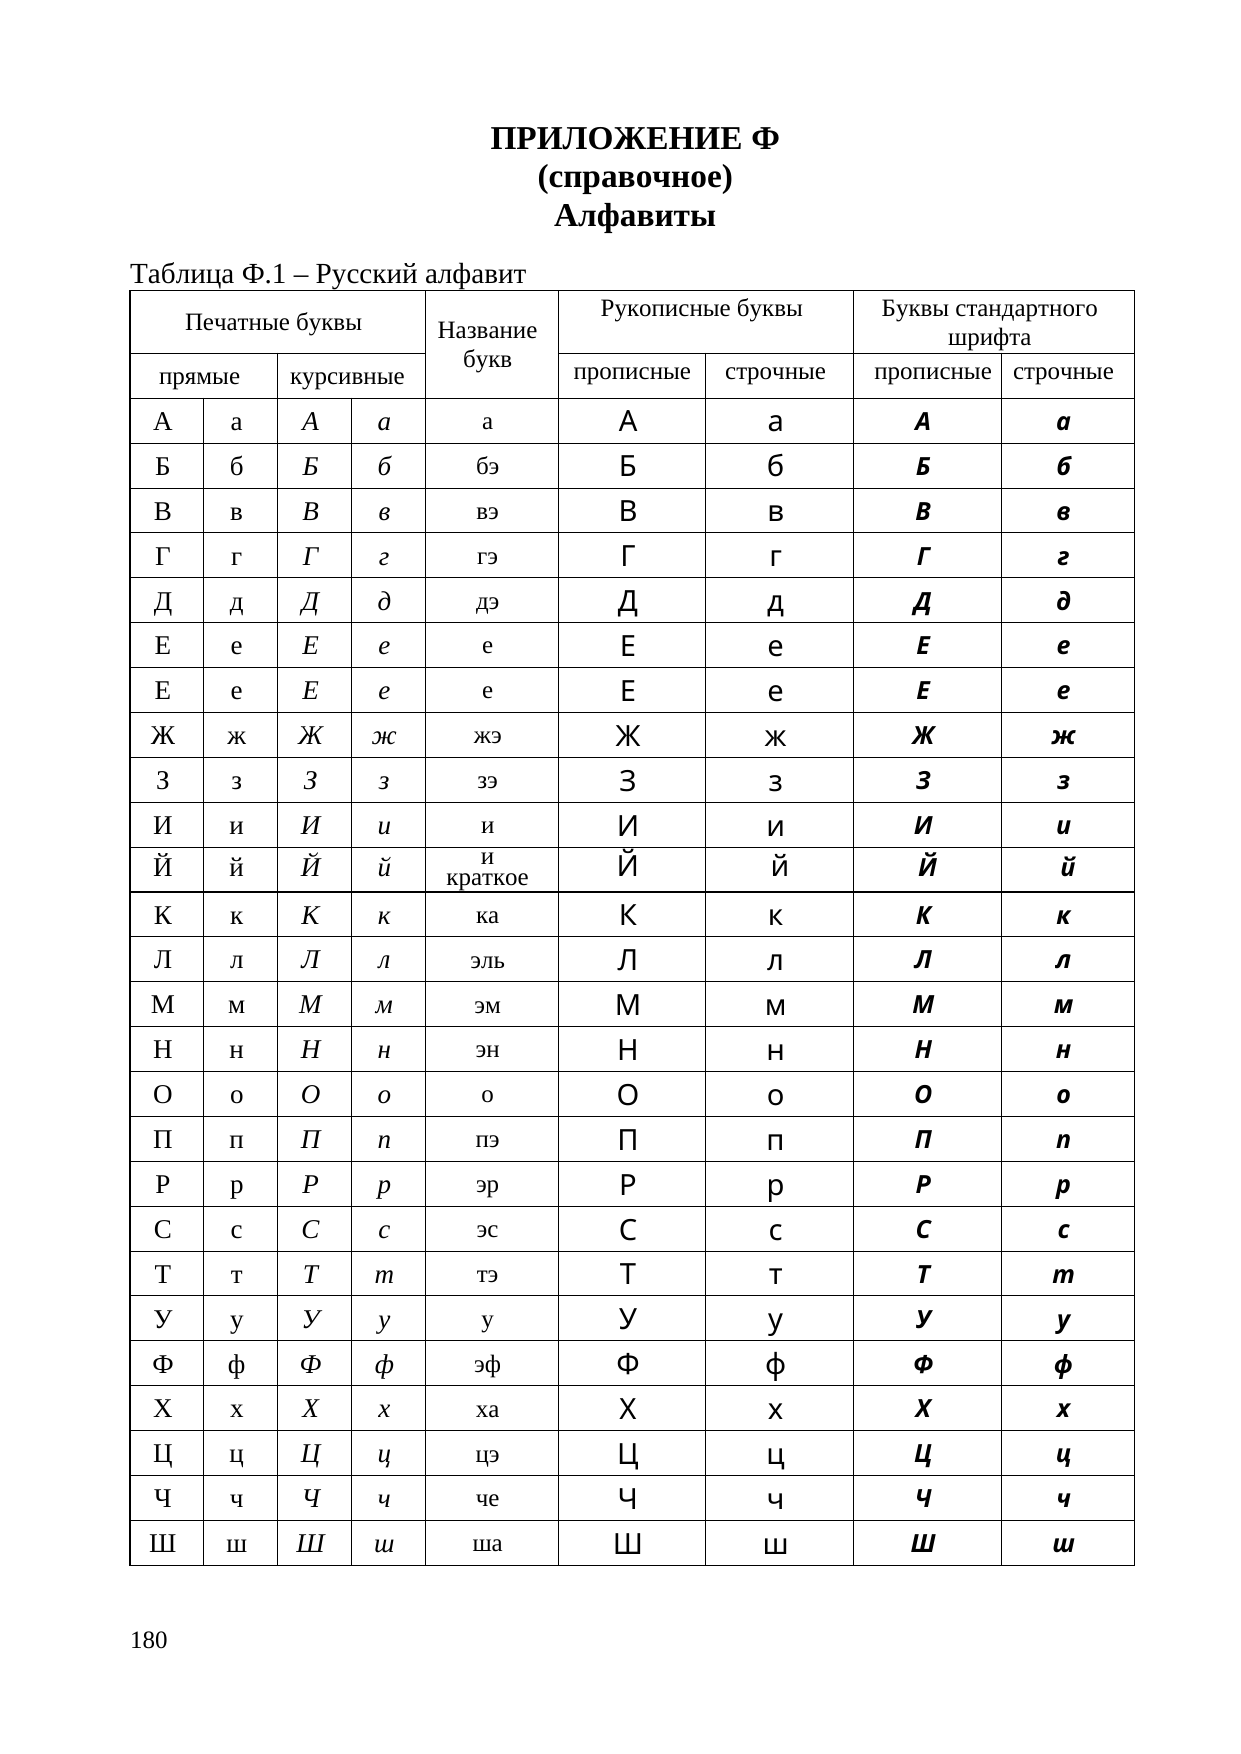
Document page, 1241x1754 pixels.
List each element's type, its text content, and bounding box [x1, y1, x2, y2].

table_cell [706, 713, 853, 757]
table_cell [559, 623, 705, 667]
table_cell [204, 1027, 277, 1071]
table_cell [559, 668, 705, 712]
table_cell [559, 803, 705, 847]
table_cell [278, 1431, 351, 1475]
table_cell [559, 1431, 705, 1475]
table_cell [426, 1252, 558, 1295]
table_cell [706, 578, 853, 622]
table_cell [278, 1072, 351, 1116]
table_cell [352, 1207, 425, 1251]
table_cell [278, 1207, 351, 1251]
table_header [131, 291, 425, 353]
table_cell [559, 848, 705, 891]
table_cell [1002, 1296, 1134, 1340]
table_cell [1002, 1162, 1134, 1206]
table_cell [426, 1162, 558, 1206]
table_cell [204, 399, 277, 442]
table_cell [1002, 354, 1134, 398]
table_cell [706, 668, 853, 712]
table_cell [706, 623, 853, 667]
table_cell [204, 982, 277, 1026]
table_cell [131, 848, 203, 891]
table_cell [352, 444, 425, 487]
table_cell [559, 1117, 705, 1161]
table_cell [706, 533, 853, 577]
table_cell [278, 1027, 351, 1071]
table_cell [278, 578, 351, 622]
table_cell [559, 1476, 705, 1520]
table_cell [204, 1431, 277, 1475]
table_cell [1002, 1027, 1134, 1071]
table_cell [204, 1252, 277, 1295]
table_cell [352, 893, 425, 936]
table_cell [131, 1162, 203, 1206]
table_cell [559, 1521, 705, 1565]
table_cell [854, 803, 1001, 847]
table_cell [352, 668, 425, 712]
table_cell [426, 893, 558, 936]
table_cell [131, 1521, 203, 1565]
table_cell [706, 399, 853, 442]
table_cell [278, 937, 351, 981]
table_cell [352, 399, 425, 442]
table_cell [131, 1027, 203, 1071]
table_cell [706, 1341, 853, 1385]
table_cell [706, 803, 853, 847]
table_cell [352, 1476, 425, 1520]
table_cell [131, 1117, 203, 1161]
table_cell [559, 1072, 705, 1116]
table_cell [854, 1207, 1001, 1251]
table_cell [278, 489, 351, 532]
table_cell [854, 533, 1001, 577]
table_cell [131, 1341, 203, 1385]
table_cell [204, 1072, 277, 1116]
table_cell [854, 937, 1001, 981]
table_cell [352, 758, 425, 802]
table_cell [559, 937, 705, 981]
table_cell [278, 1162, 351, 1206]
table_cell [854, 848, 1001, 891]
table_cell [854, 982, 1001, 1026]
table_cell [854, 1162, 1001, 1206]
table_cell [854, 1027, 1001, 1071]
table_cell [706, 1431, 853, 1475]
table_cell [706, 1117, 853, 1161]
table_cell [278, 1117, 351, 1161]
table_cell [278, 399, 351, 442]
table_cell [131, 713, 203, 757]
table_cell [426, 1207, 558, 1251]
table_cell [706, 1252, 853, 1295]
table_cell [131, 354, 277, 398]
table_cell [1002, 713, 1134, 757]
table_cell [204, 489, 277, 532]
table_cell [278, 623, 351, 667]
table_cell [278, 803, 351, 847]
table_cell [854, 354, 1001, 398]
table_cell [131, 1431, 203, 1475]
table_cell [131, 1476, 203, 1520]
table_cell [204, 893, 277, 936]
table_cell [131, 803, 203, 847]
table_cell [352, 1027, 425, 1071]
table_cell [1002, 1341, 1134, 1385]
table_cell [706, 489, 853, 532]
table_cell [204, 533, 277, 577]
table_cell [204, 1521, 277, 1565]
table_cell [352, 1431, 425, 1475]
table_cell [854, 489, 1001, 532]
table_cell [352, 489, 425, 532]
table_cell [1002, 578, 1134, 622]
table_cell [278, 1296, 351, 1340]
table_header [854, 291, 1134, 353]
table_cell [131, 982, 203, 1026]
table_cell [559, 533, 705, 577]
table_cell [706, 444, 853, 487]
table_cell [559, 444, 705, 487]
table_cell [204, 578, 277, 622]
subtitle Приложение Ф (справочное) [130, 118, 1140, 195]
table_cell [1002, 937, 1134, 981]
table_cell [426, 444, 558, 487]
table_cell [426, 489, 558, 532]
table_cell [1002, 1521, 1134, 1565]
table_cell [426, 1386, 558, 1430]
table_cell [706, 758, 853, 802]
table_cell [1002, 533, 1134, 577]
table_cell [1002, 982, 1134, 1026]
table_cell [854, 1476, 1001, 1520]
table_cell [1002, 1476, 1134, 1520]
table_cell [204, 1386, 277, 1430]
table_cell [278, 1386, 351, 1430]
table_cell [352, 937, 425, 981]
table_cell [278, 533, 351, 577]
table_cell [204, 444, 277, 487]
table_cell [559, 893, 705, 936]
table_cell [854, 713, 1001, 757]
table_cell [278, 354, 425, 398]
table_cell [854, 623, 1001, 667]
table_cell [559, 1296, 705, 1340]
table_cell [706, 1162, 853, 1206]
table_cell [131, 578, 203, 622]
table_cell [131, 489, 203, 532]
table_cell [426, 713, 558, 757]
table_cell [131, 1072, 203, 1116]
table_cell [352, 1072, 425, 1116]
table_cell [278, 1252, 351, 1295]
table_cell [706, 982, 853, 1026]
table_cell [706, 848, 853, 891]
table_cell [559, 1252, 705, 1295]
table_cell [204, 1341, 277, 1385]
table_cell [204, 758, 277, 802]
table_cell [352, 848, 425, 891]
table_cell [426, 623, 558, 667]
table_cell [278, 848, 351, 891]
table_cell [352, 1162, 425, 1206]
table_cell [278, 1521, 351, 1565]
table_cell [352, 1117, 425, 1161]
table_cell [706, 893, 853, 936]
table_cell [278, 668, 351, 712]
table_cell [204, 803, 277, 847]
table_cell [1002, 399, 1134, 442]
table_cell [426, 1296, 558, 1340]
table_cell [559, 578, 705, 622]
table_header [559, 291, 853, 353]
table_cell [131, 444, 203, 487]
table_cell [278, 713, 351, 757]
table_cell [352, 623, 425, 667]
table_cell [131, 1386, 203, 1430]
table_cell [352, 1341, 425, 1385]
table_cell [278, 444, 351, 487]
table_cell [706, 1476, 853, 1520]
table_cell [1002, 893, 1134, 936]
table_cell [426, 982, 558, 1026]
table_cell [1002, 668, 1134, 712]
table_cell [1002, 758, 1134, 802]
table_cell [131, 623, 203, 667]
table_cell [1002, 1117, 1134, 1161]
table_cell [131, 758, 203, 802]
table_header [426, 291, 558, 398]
text Таблица Ф.1 – Русский алфавит [130, 256, 1125, 290]
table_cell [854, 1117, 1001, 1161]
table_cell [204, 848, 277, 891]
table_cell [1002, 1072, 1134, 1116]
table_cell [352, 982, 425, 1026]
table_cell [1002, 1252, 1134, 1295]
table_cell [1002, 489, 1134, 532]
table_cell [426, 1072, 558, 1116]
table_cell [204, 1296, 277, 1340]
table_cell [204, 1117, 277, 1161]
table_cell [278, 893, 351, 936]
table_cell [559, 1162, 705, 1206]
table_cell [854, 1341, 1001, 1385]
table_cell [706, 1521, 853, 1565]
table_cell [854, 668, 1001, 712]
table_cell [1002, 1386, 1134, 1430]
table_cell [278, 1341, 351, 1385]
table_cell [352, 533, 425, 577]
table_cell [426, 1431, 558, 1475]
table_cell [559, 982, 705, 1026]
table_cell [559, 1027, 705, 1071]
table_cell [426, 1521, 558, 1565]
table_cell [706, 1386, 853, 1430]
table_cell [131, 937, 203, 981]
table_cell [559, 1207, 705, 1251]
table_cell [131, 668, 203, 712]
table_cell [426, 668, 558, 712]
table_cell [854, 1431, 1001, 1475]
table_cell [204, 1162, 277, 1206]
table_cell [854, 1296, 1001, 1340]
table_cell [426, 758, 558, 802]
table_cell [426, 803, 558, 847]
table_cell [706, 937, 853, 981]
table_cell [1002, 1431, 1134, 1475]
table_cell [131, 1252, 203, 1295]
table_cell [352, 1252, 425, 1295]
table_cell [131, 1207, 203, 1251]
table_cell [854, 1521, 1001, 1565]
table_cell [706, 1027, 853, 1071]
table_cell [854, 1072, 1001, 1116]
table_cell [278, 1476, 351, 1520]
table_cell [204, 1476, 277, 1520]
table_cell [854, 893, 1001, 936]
subtitle Алфавиты [130, 195, 1140, 233]
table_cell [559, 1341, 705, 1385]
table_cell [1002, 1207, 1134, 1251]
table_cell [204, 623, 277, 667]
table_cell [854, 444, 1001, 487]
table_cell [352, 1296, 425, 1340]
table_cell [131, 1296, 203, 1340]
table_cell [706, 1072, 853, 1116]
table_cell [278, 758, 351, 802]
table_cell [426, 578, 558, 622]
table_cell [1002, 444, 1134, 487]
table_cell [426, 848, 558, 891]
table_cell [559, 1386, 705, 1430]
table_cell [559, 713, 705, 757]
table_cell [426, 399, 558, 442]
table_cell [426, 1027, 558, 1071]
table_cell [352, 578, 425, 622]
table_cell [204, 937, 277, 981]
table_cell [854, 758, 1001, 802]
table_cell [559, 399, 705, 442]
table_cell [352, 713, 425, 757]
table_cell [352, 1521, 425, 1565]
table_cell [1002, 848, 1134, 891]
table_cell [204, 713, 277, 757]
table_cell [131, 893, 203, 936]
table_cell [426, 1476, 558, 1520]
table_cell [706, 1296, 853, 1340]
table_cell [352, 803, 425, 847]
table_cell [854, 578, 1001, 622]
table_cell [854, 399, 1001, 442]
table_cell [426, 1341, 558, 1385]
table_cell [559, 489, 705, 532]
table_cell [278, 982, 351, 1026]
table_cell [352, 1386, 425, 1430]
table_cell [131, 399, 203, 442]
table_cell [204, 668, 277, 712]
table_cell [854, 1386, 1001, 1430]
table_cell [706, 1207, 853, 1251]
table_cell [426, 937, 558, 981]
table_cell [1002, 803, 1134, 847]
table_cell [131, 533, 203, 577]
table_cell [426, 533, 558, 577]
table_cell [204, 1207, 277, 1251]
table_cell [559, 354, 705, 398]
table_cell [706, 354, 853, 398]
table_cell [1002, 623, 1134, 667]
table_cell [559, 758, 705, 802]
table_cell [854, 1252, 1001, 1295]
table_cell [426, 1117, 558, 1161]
